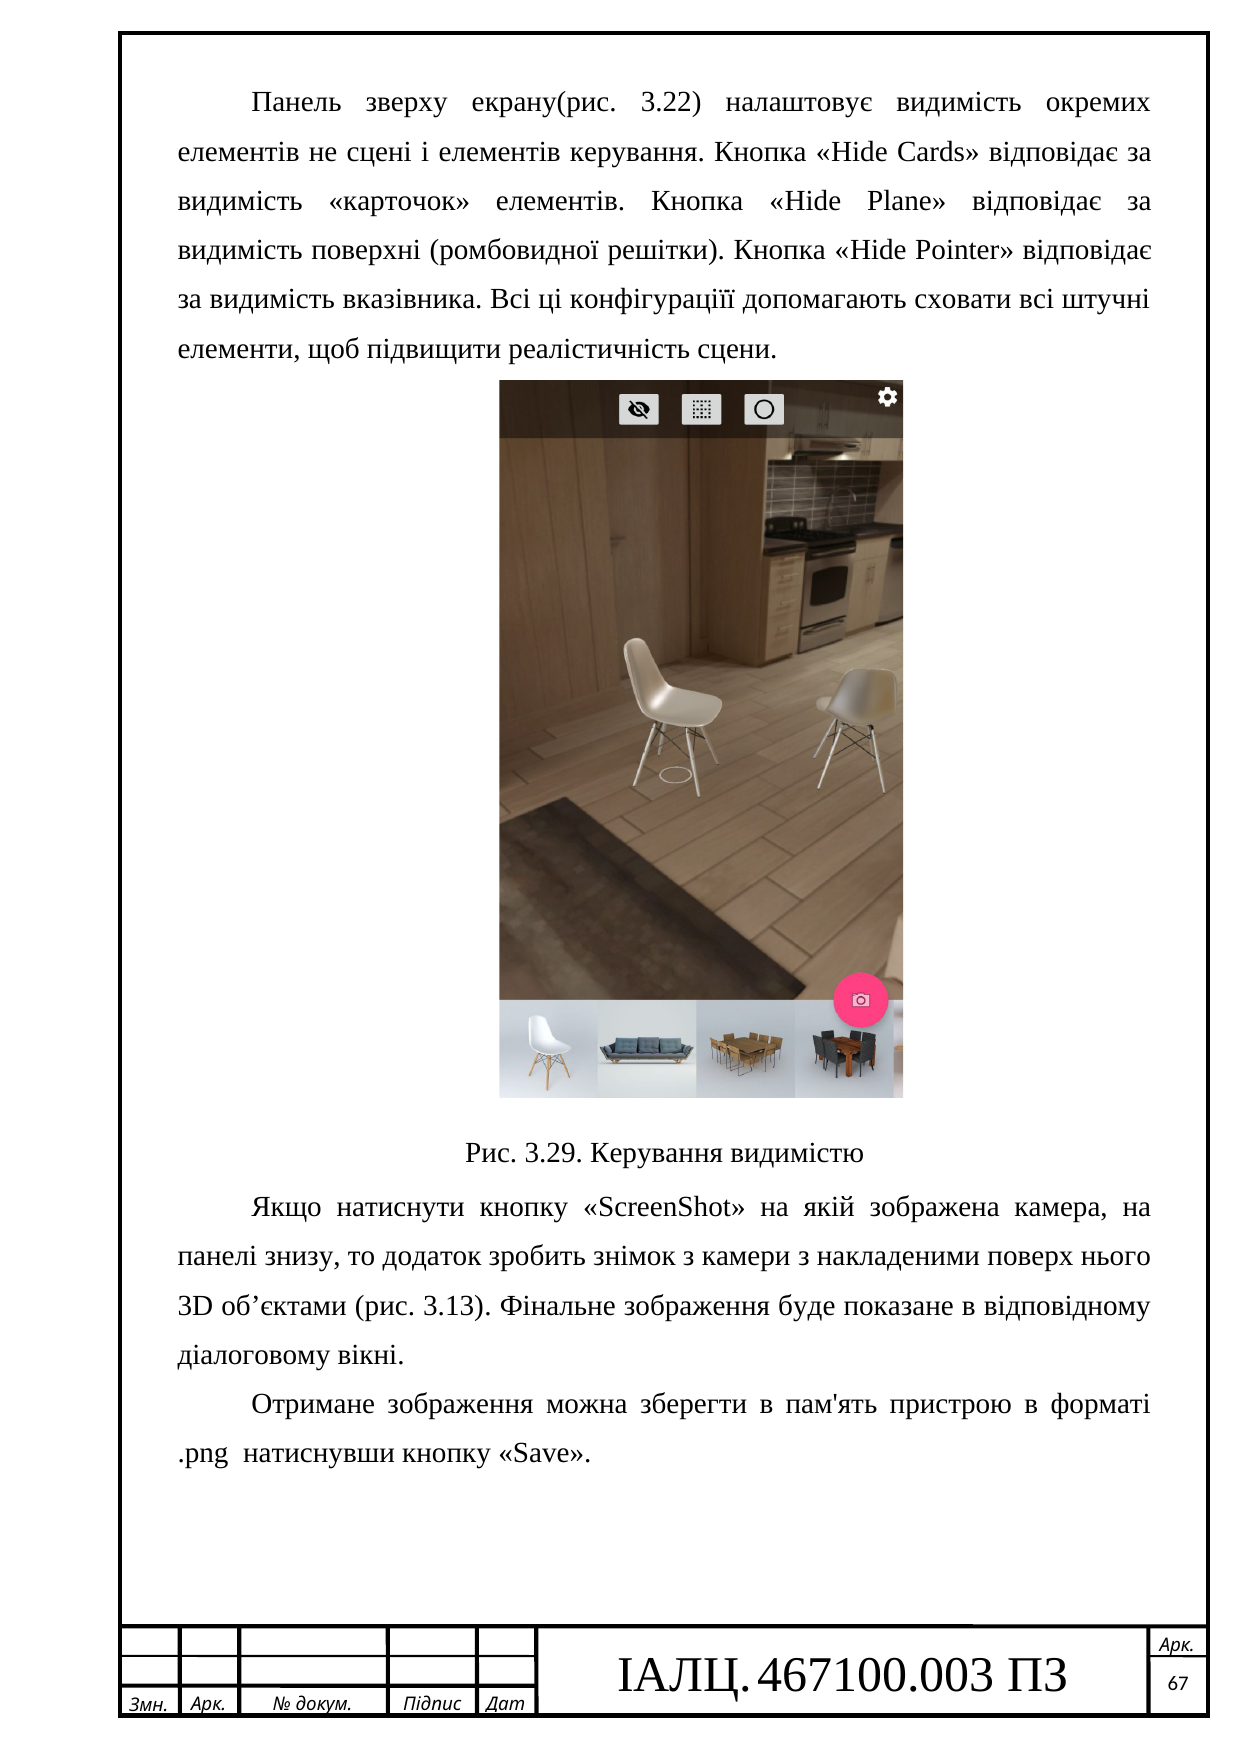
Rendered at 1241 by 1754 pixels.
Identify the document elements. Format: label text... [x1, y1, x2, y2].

text Панель зверху екрану(рис. 3.22) налаштовує видимість окремих елементів не сцені і елементів керування. Кнопка «Hide Cards» відповідає за видимість «карточок» елементів. Кнопка «Hide Plane» відповідає за видимість поверхні (ромбовидної решітки). Кнопка «Hide Pointer» відповідає за видимість вказівника. Всі ці конфігураціїї допомагають сховати всі штучні елементи, щоб підвищити реалістичність сцени. [177, 84, 1152, 364]
picture [499, 380, 904, 1098]
text Отримане зображення можна зберегти в пам'ять пристрою в форматі .png натиснувши кнопку «Save». [177, 1386, 1152, 1469]
text Якщо натиснути кнопку «ScreenShot» на якій зображена камера, на панелі знизу, то додаток зробить знімок з камери з накладеними поверх нього 3D об’єктами (рис. 3.13). Фінальне зображення буде показане в відповідному діалоговому вікні. [177, 1189, 1152, 1370]
